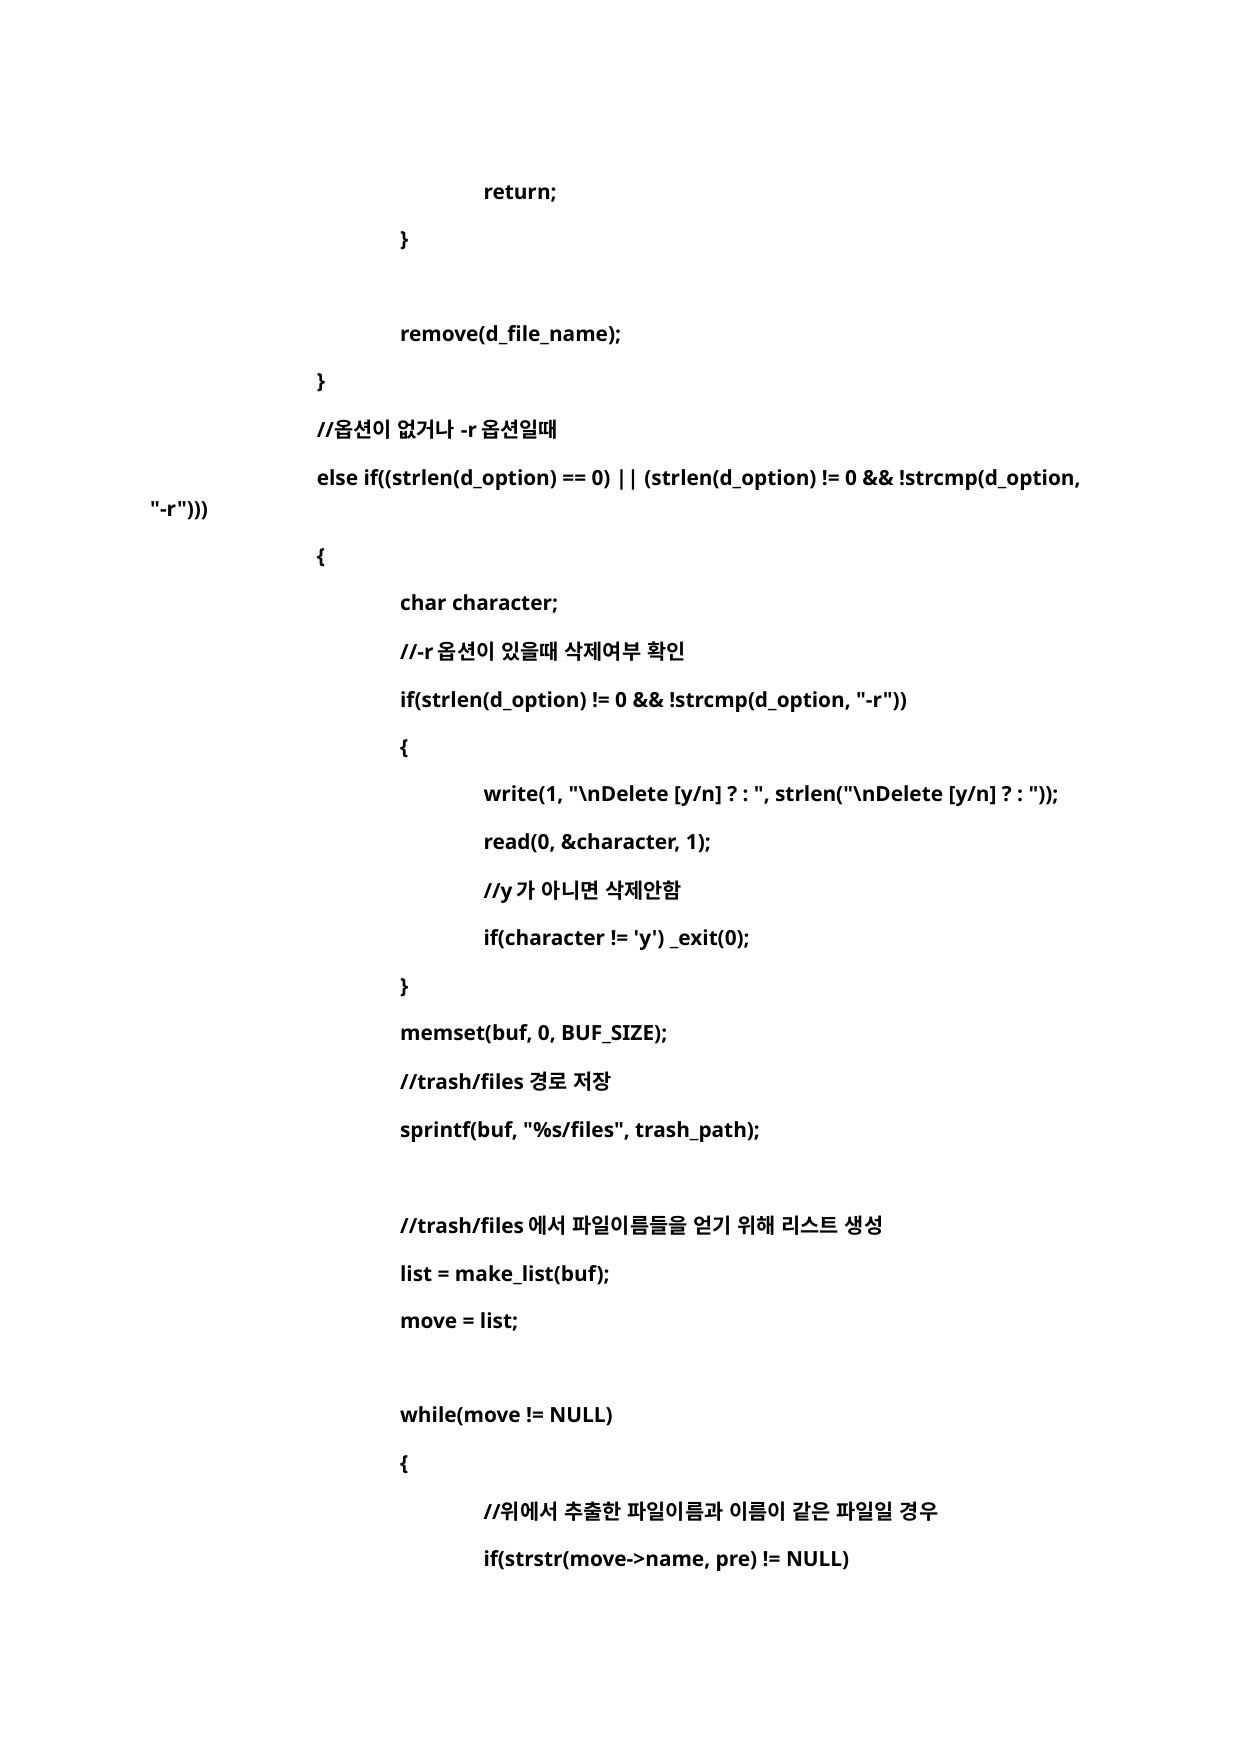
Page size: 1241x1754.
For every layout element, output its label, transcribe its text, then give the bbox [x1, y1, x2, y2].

text memset(buf, 0, BUF_SIZE); [150, 1018, 1090, 1046]
text //trash/files에서 파일이름들을 얻기 위해 리스트 생성 [150, 1209, 1090, 1239]
text char character; [150, 588, 1090, 617]
text sprintf(buf, "%s/files", trash_path); [150, 1115, 1090, 1143]
text write(1, "\nDelete [y/n] ? : ", strlen("\nDelete [y/n] ? : ")); [150, 779, 1090, 808]
text if(strstr(move->name, pre) != NULL) [150, 1544, 1090, 1573]
text //-r옵션이 있을때 삭제여부 확인 [150, 636, 1090, 666]
text else if((strlen(d_option) == 0) || (strlen(d_option) != 0 && !strcmp(d_option, "-r"))) [150, 463, 1090, 522]
text remove(d_file_name); [150, 319, 1090, 347]
text } [150, 224, 1090, 253]
text } [150, 971, 1090, 999]
text list = make_list(buf); [150, 1259, 1090, 1287]
text //위에서 추출한 파일이름과 이름이 같은 파일일 경우 [150, 1495, 1090, 1525]
text //옵션이 없거나 -r옵션일때 [150, 414, 1090, 444]
text } [150, 366, 1090, 395]
text while(move != NULL) [150, 1401, 1090, 1429]
text read(0, &character, 1); [150, 827, 1090, 855]
text if(character != 'y') _exit(0); [150, 923, 1090, 952]
text move = list; [150, 1306, 1090, 1334]
text { [150, 732, 1090, 761]
text if(strlen(d_option) != 0 && !strcmp(d_option, "-r")) [150, 685, 1090, 713]
text { [150, 1448, 1090, 1476]
text return; [150, 177, 1090, 206]
text //y가 아니면 삭제안함 [150, 874, 1090, 904]
text { [150, 541, 1090, 569]
text //trash/files 경로 저장 [150, 1065, 1090, 1096]
